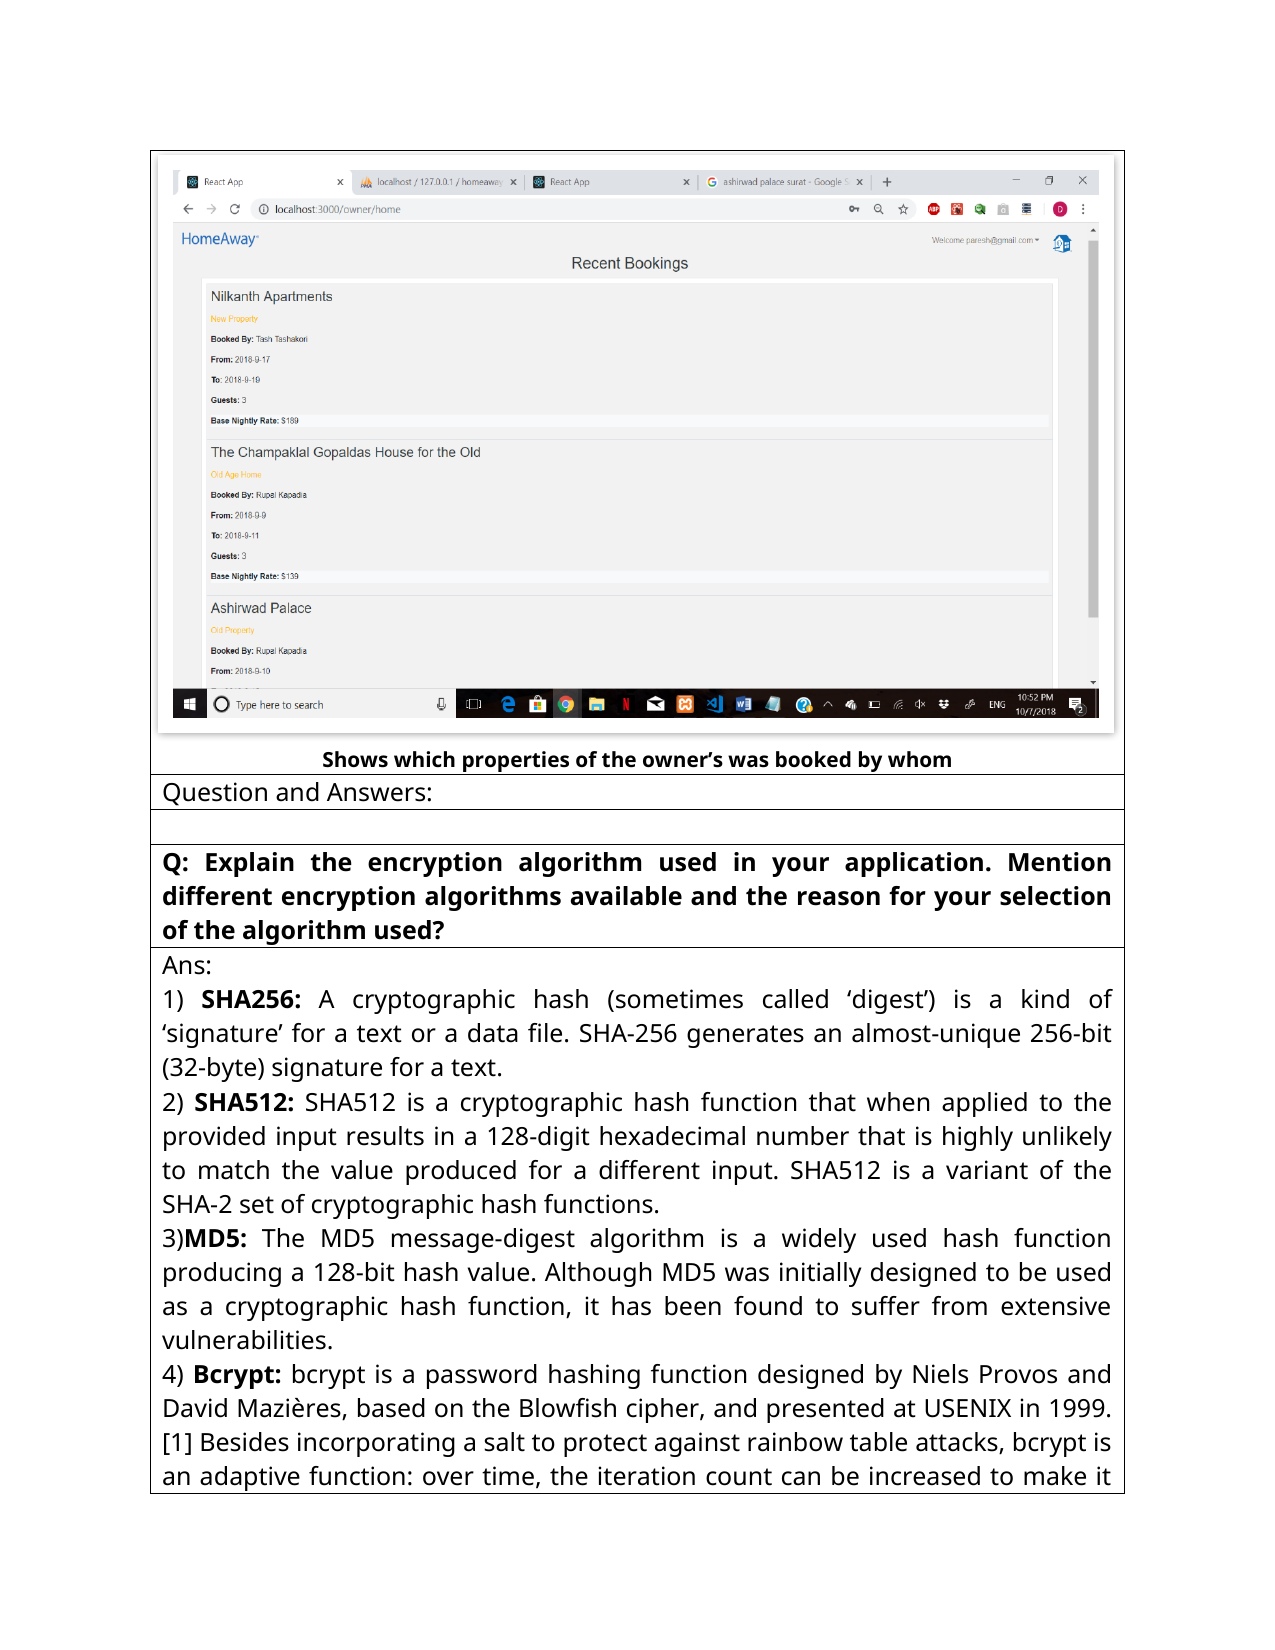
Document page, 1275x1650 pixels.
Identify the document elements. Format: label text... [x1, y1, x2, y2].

table_cell Question and Answers: [151, 775, 1124, 808]
table_cell Q: Explain the encryption algorithm used in your application. Mention different encryption algorithms available and the reason for your selection of the algorithm used? [151, 845, 1124, 947]
table_cell Shows which properties of the owner’s was booked by whom [151, 151, 1124, 773]
table_cell [151, 810, 1124, 844]
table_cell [151, 948, 1124, 1493]
picture [173, 170, 1099, 718]
